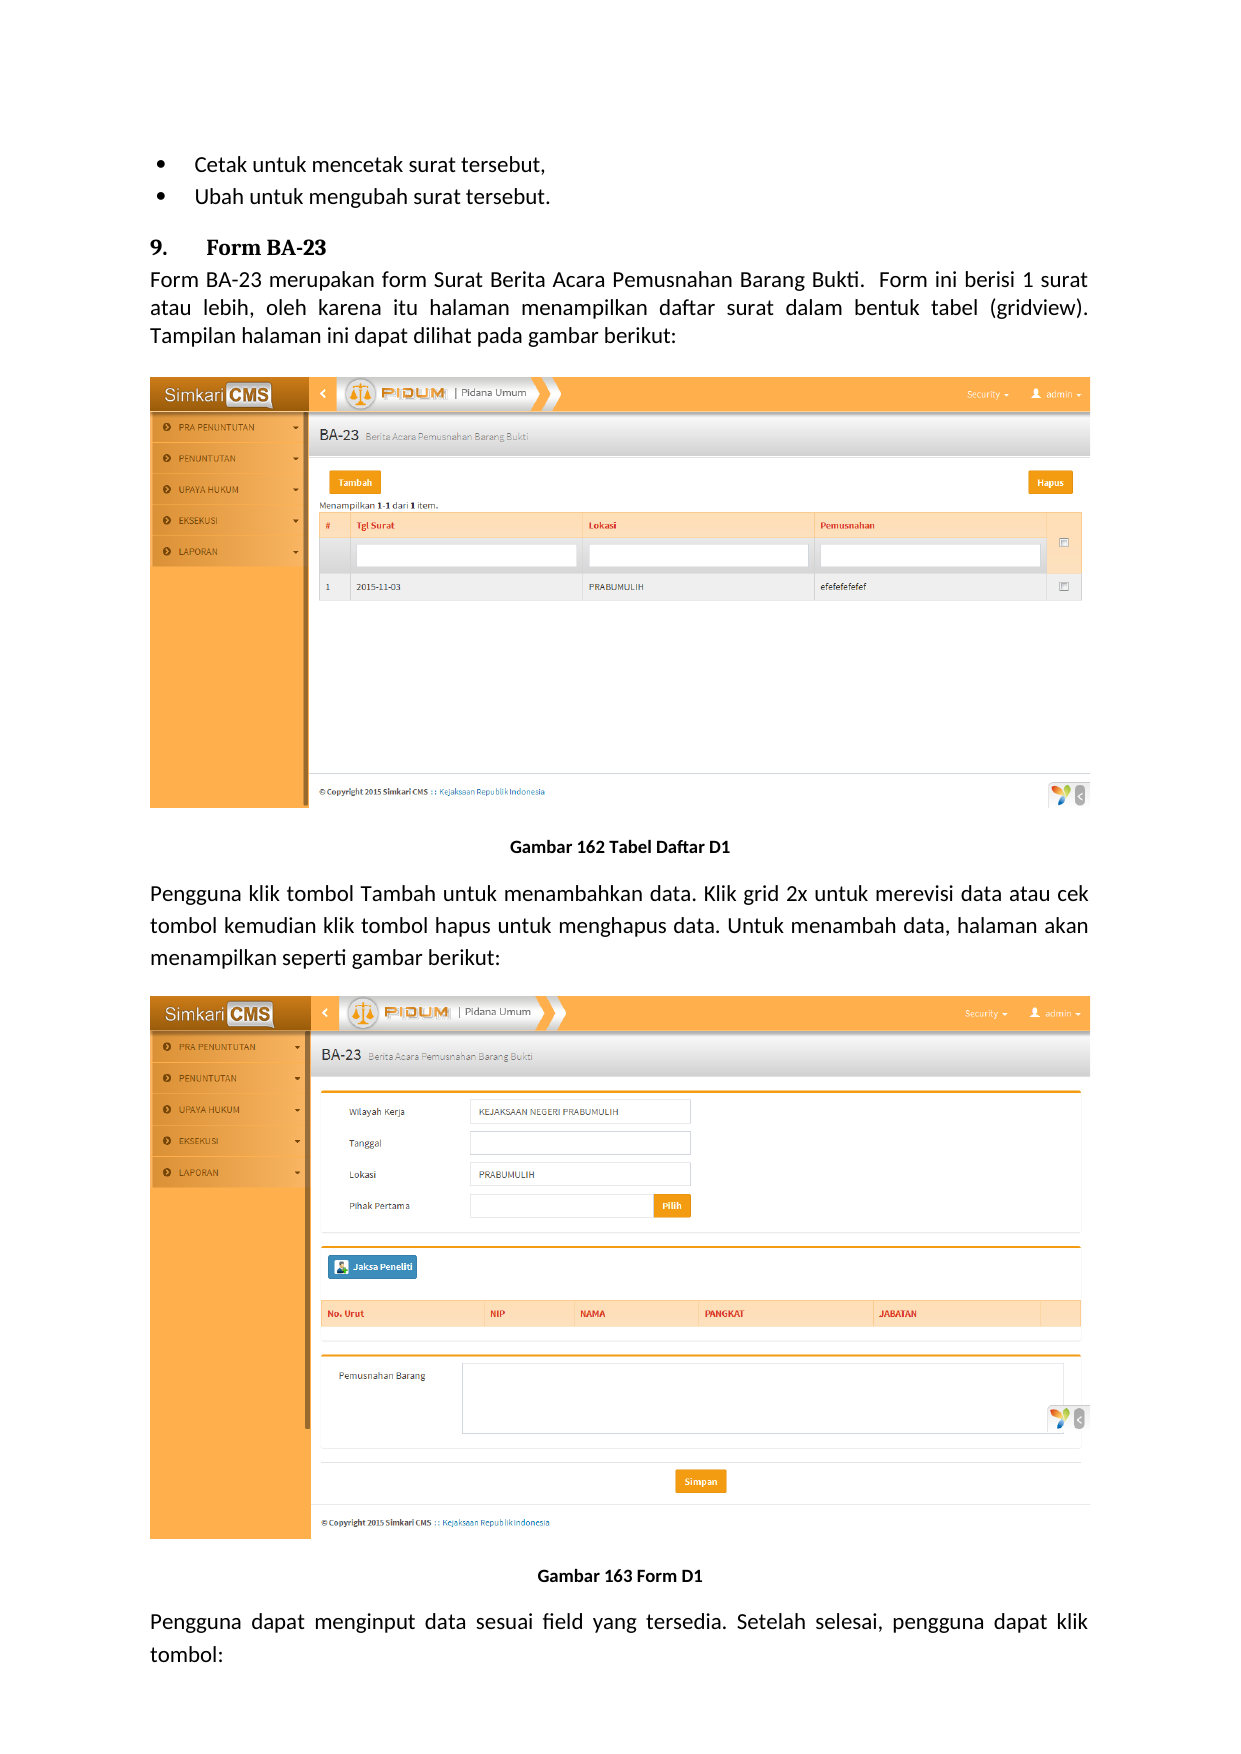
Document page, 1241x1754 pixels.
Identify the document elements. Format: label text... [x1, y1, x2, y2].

picture [150, 996, 1091, 1539]
text Gambar 163 Form D1 [150, 1564, 1090, 1587]
list Cetak untuk mencetak surat tersebut, [157, 150, 1090, 178]
picture [150, 377, 1091, 808]
list Ubah untuk mengubah surat tersebut. [157, 182, 1090, 210]
text Pengguna dapat menginput data sesuai field yang tersedia. Setelah selesai, pengguna dapat klik tombol: [150, 1607, 1090, 1668]
text Form BA-23 merupakan form Surat Berita Acara Pemusnahan Barang Bukti. Form ini berisi 1 surat atau lebih, oleh karena itu halaman menampilkan daftar surat dalam bentuk tabel (gridview). Tampilan halaman ini dapat dilihat pada gambar berikut: [150, 265, 1090, 349]
subtitle Form BA-23 [150, 235, 1090, 262]
text Pengguna klik tombol Tambah untuk menambahkan data. Klik grid 2x untuk merevisi data atau cek tombol kemudian klik tombol hapus untuk menghapus data. Untuk menambah data, halaman akan menampilkan seperti gambar berikut: [150, 879, 1090, 971]
text Gambar 162 Tabel Daftar D1 [150, 835, 1090, 858]
